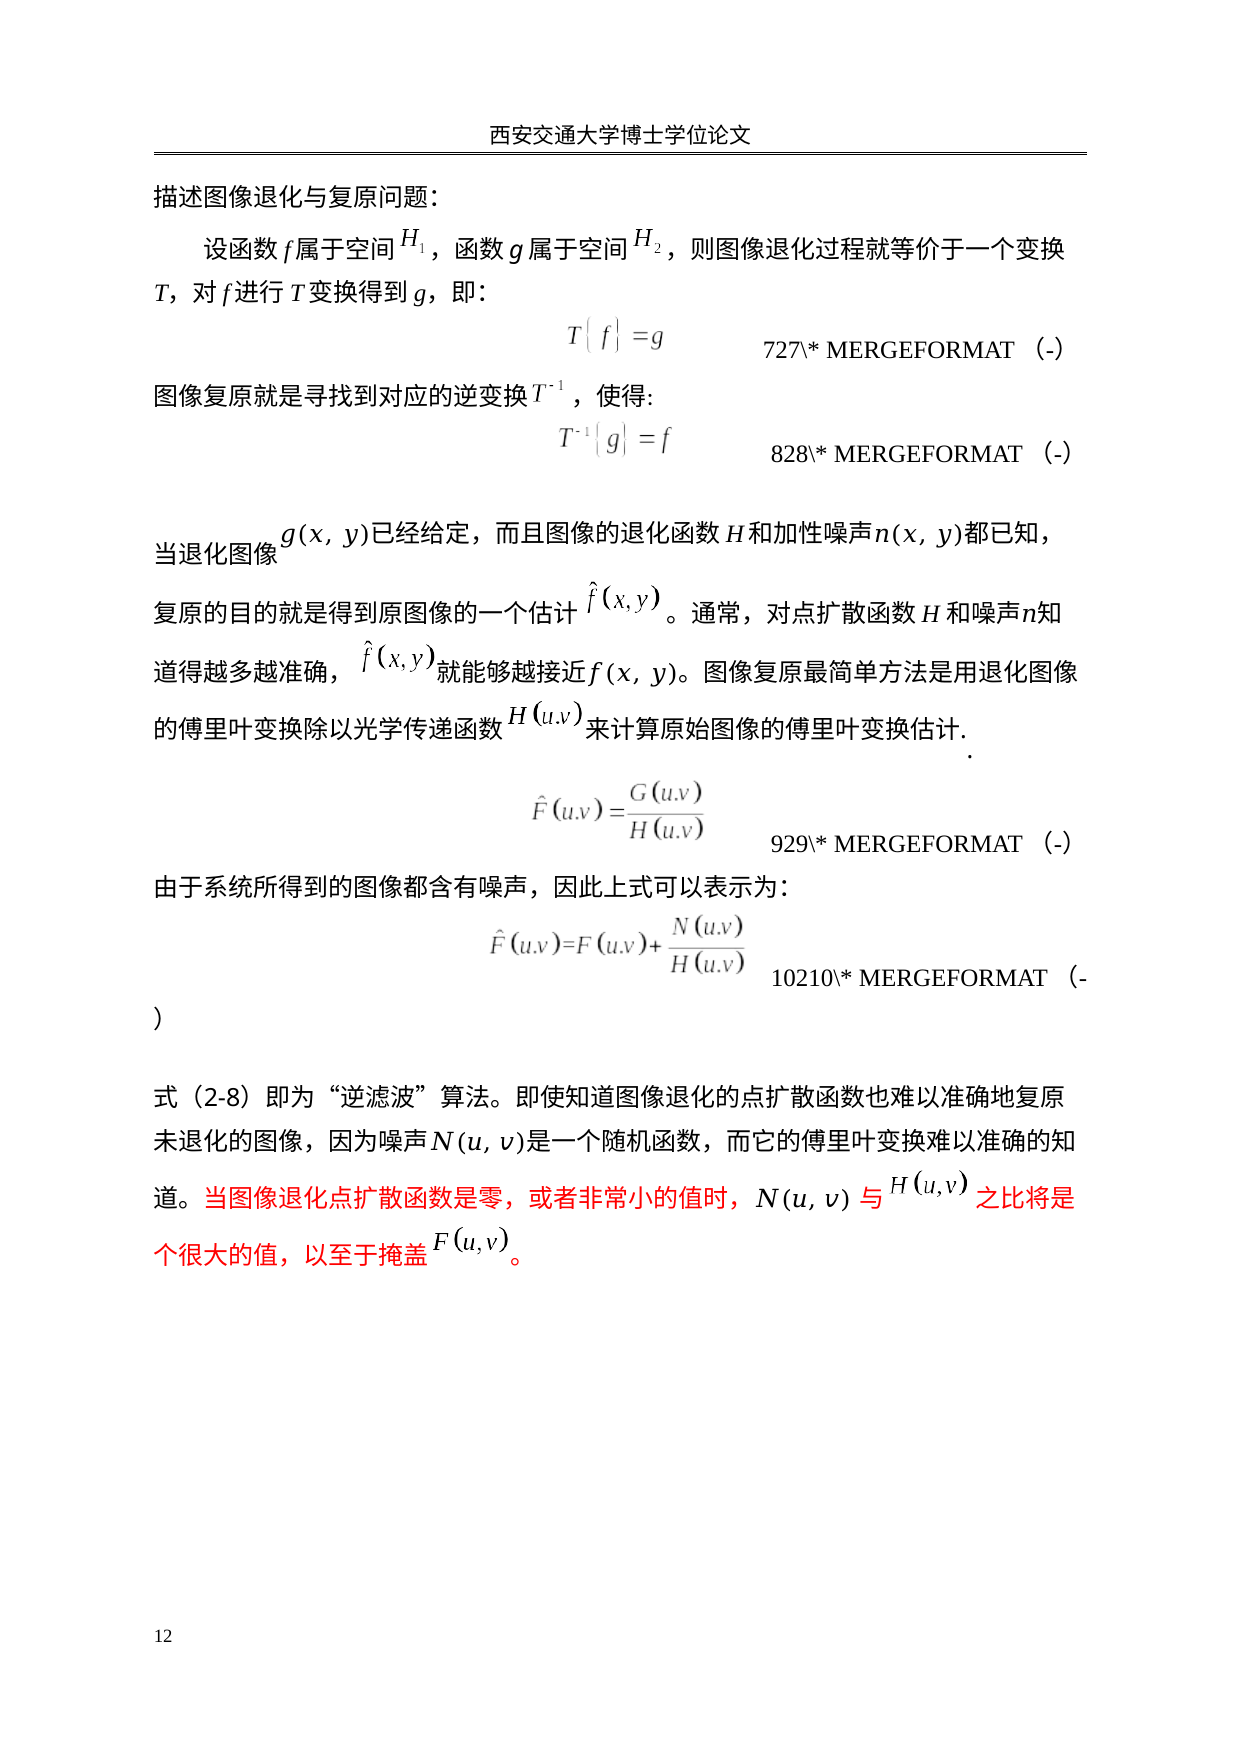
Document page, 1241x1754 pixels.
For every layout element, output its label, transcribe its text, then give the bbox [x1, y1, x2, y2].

text 当退化图像𝑔(𝑥, 𝑦)已经给定，而且图像的退化函数H和加性噪声𝑛(𝑥, 𝑦)都已知，复原的目的就是得到原图像的一个估计 。通常，对点扩散函数H 和噪声𝑛知道得越多越准确，就能够越接近𝑓(𝑥, 𝑦)。图像复原最简单方法是用退化图像的傅里叶变换除以光学传递函数来计算原始图像的傅里叶变换估计.. [153, 513, 1087, 766]
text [153, 177, 1087, 213]
text 图像复原就是寻找到对应的逆变换 ，使得: [153, 373, 1087, 413]
text 由于系统所得到的图像都含有噪声，因此上式可以表示为： [153, 867, 1087, 904]
text 式（2-8）即为“逆滤波”算法。即使知道图像退化的点扩散函数也难以准确地复原未退化的图像，因为噪声𝑁(𝑢, 𝑣)是一个随机函数，而它的傅里叶变换难以准确的知道。当图像退化点扩散函数是零，或者非常小的值时，𝑁(𝑢, 𝑣) 与 之比将是个很大的值，以至于掩盖。 [153, 1078, 1087, 1272]
text 设函数f属于空间，函数g属于空间，则图像退化过程就等价于一个变换T，对f进行T变换得到g，即： [153, 221, 1087, 309]
